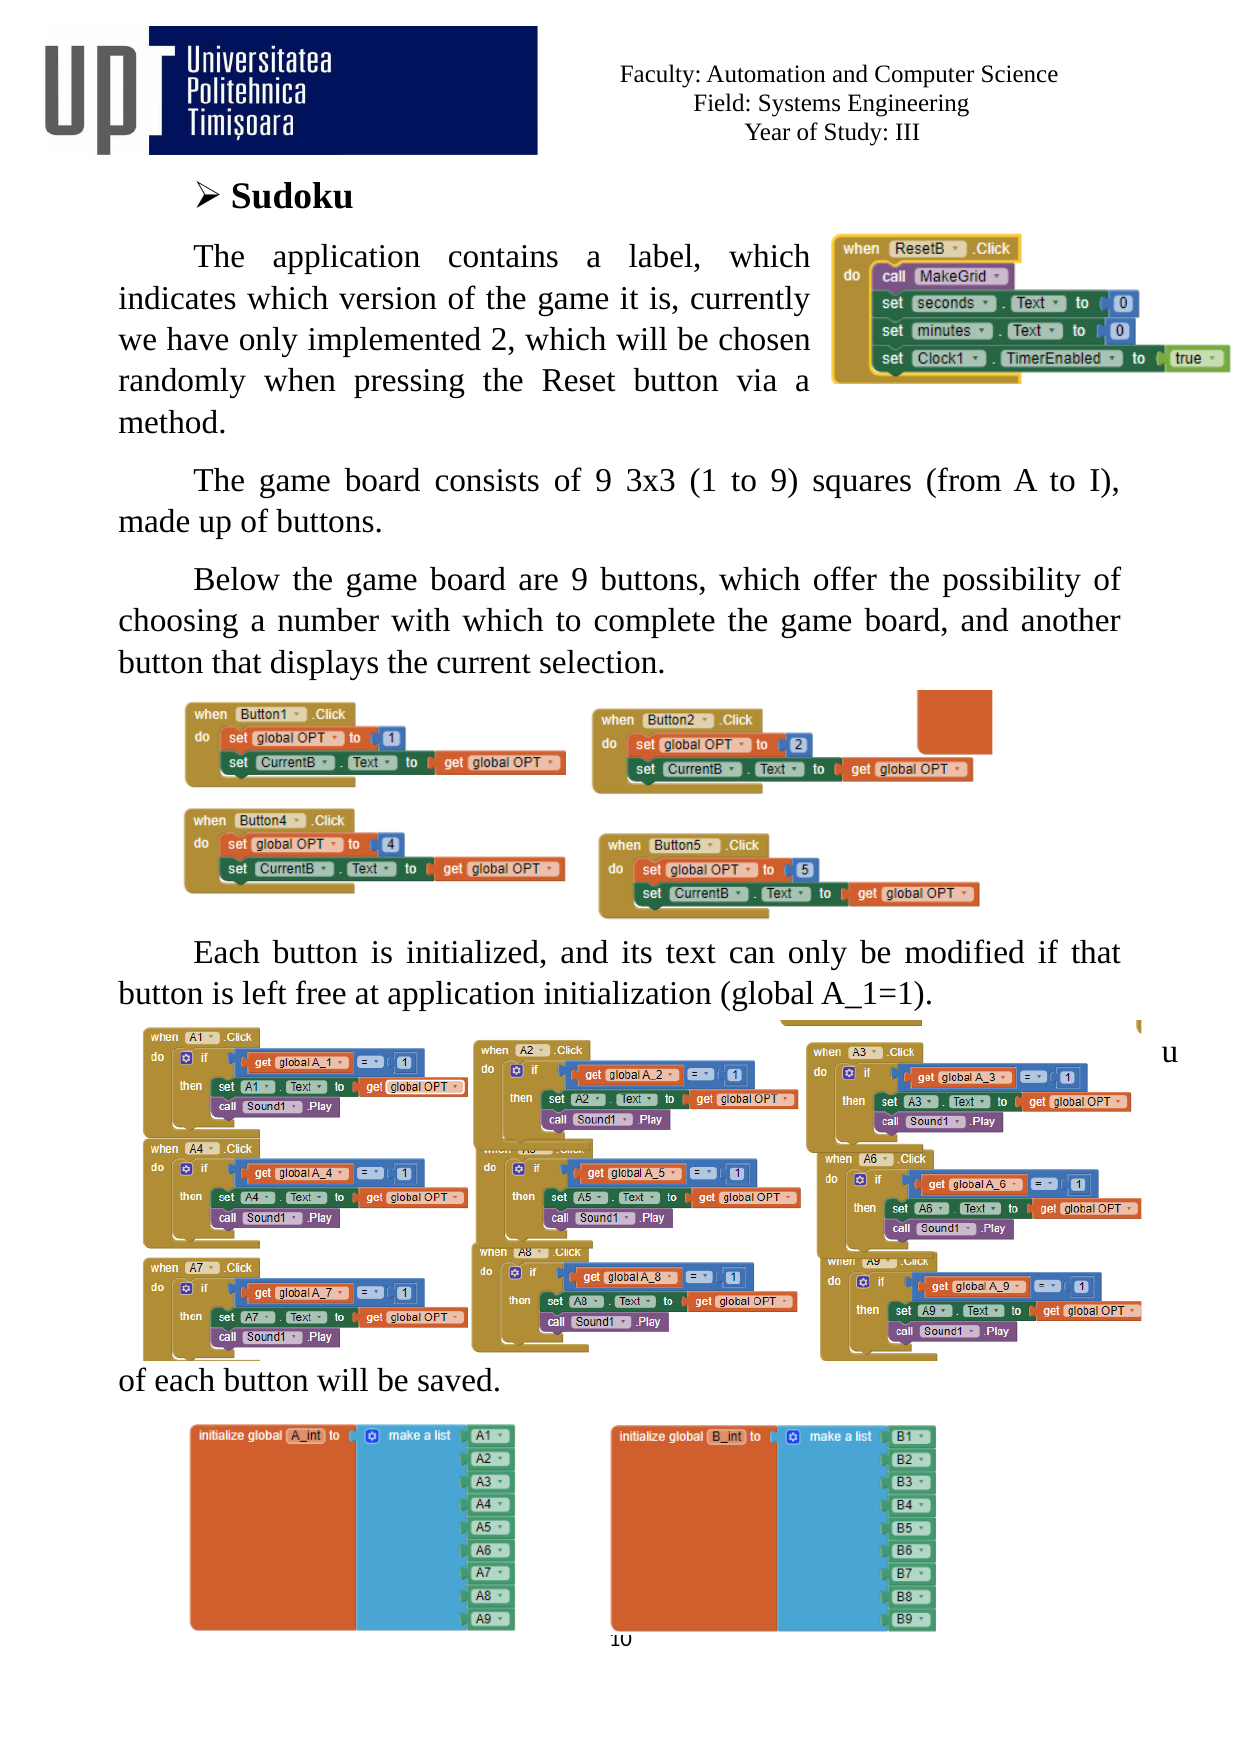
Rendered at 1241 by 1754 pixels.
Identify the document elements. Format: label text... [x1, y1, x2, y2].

picture [830, 225, 1235, 384]
text The application contains a label, which indicates which version of the game it is, currently we have only implemented 2, which will be chosen randomly when pressing the Reset button via a method. [118, 237, 1122, 440]
text Each button is initialized, and its text can only be modified if that button is left free at application initialization (global A_1=1). [118, 932, 1122, 1012]
picture [45, 26, 538, 155]
list Sudoku [193, 173, 1122, 216]
picture [177, 690, 993, 926]
text The game board consists of 9 3x3 (1 to 9) squares (from A to I), made up of buttons. [118, 460, 1122, 540]
picture [185, 1424, 939, 1635]
picture [137, 1020, 1142, 1361]
text Below the game board are 9 buttons, which offer the possibility of choosing a number with which to complete the game board, and another button that displays the current selection. [118, 559, 1122, 680]
